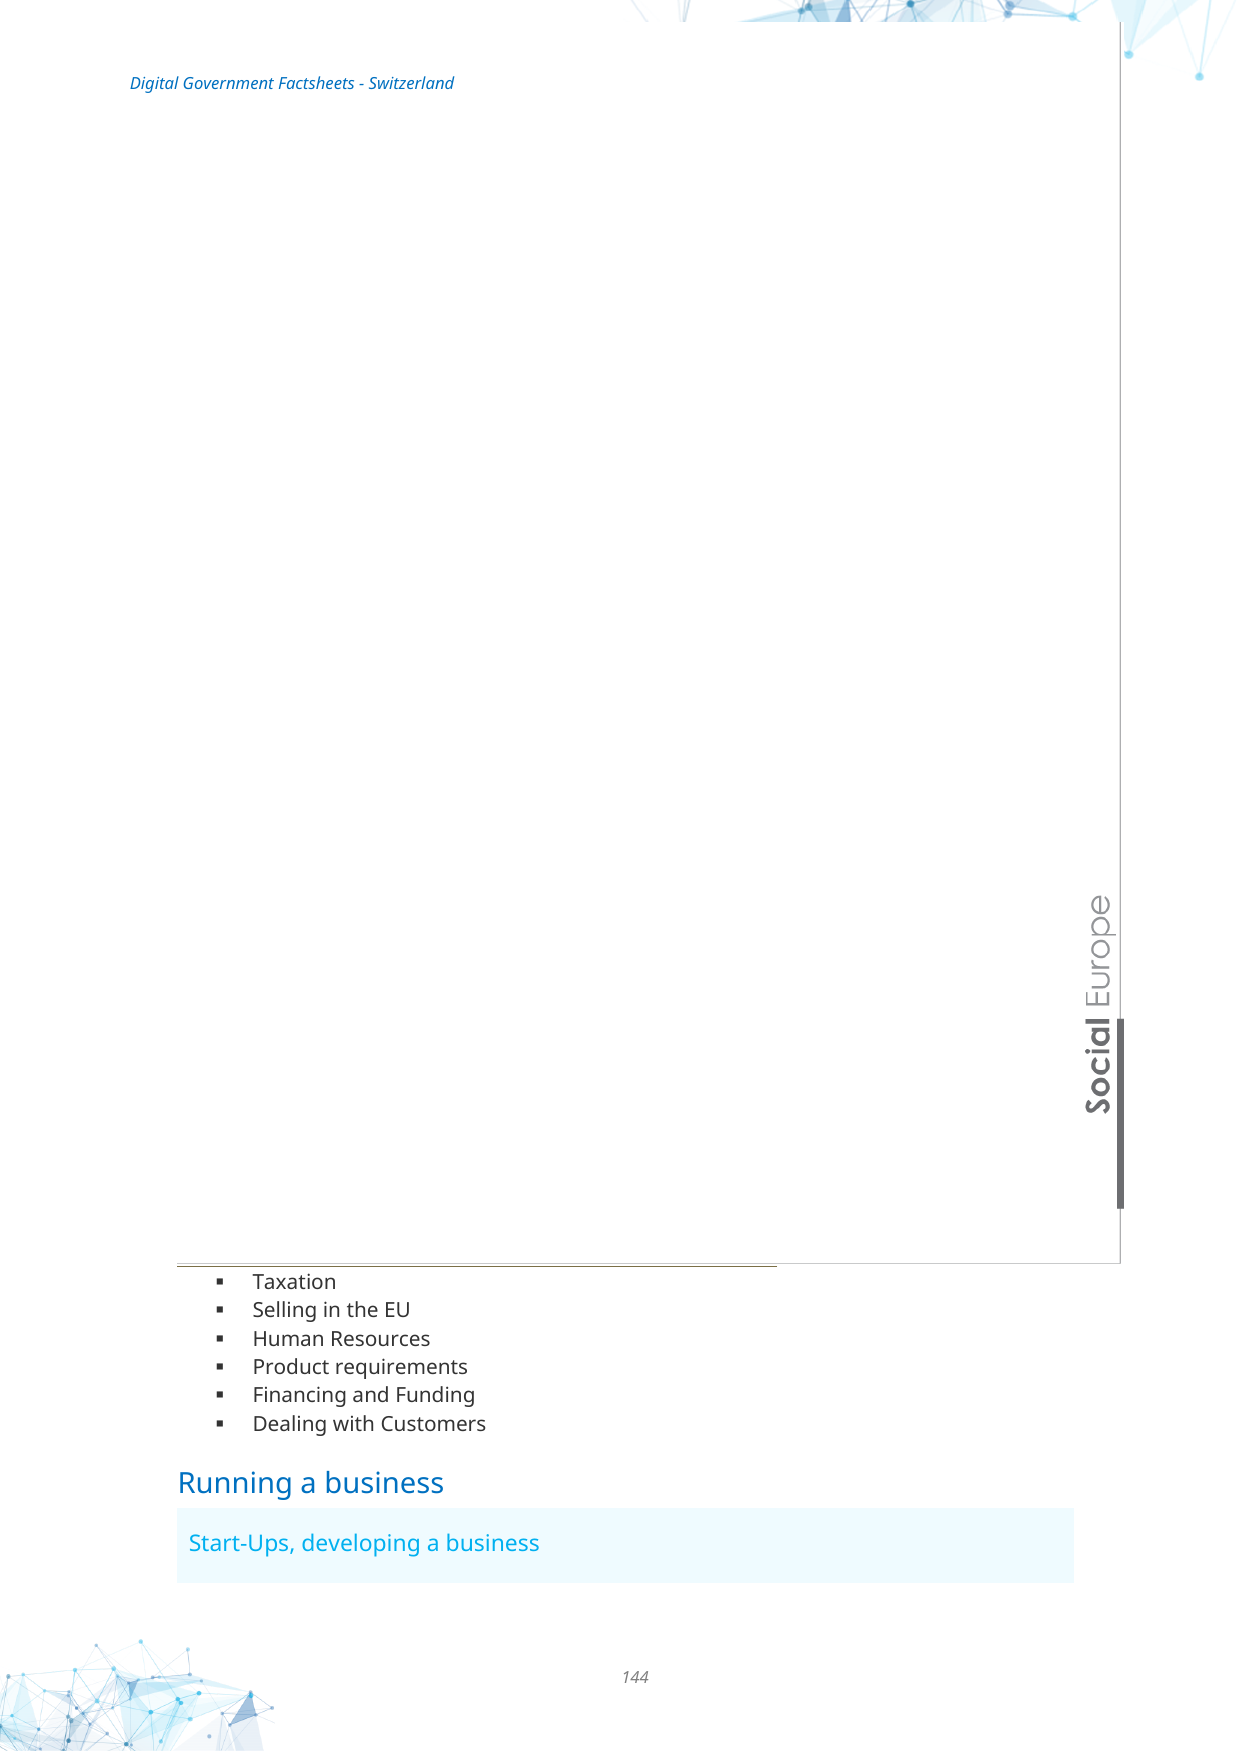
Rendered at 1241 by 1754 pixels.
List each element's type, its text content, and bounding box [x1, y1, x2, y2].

list Taxation [215, 1267, 1092, 1295]
list Dealing with Customers [215, 1409, 1092, 1437]
picture [177, 22, 1124, 1264]
list Financing and Funding [215, 1381, 1092, 1409]
list Selling in the EU [215, 1295, 1092, 1324]
subtitle Running a business [177, 1462, 1092, 1502]
table_header Start-Ups, developing a business [177, 1508, 1074, 1583]
list Human Resources [215, 1324, 1092, 1352]
list Product requirements [215, 1352, 1092, 1381]
